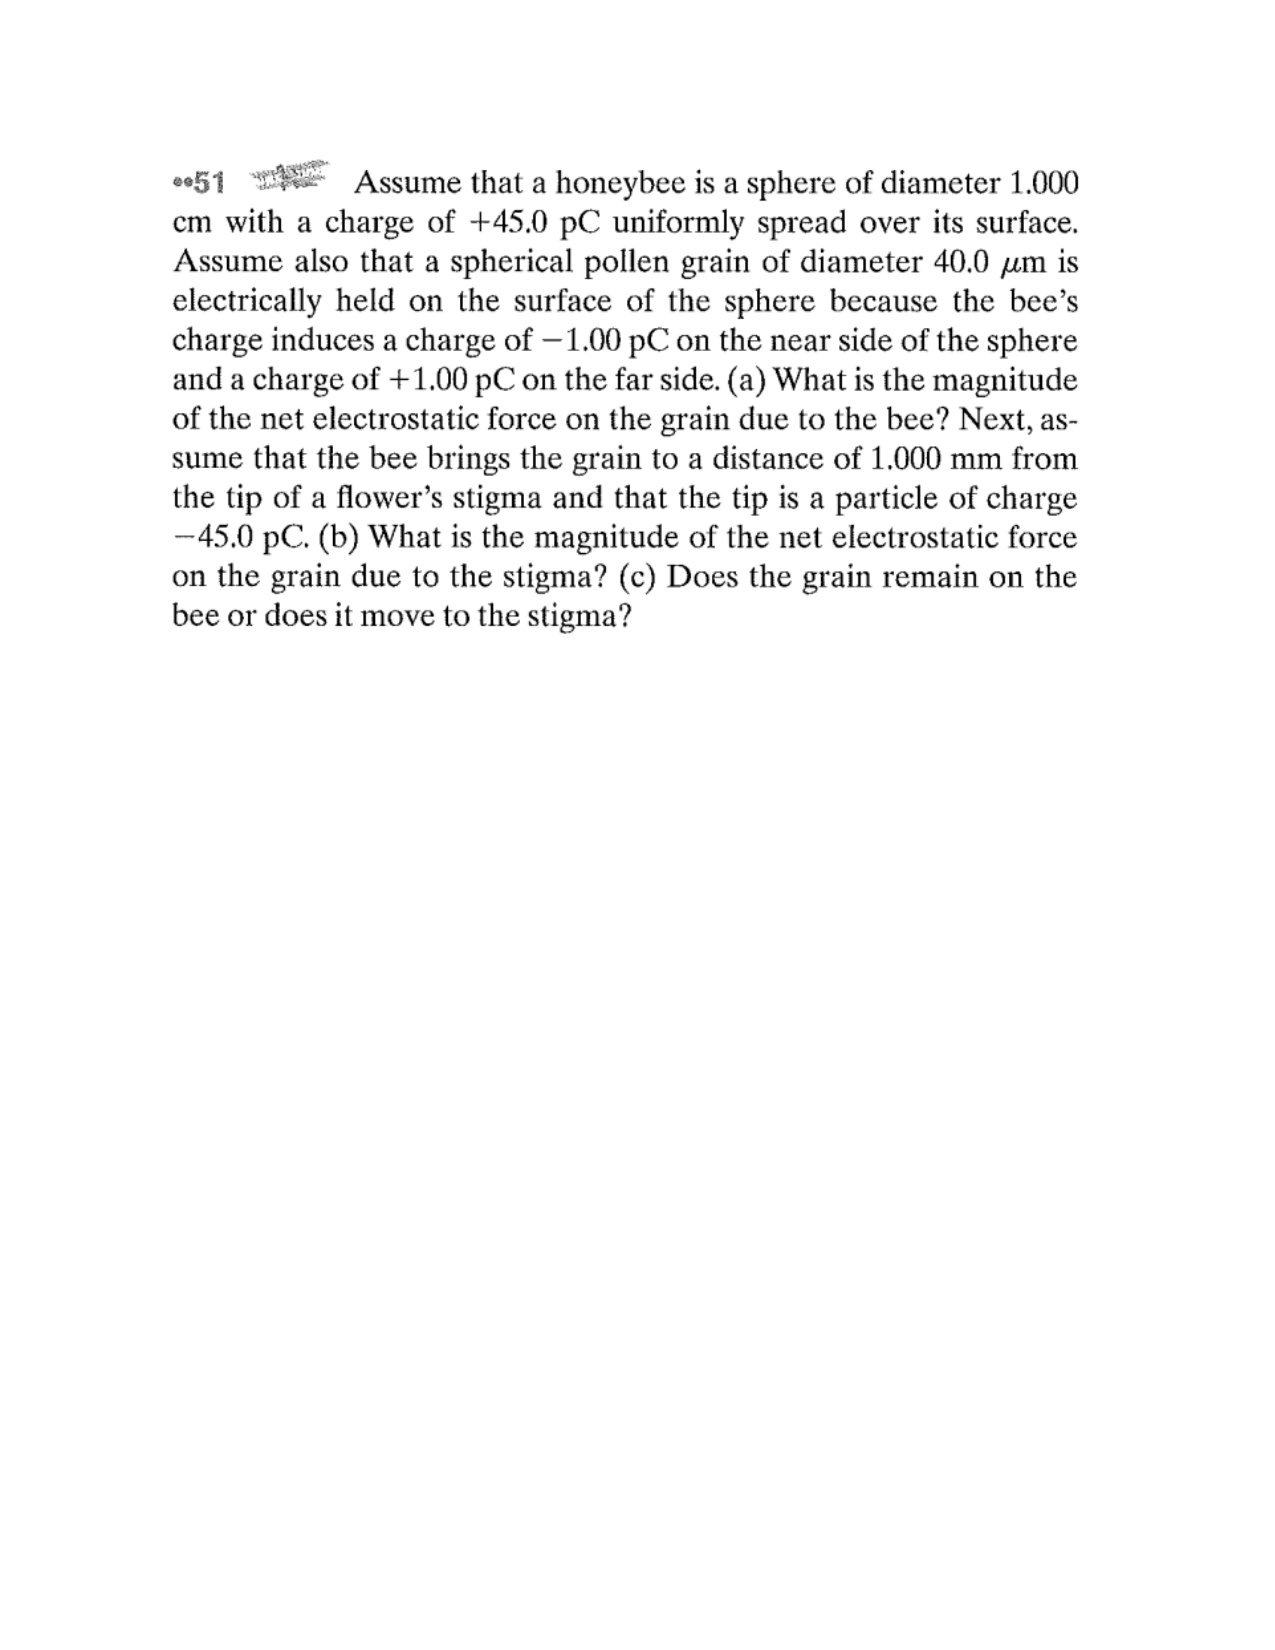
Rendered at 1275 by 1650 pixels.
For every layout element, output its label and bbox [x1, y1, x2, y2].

picture [150, 150, 1125, 650]
